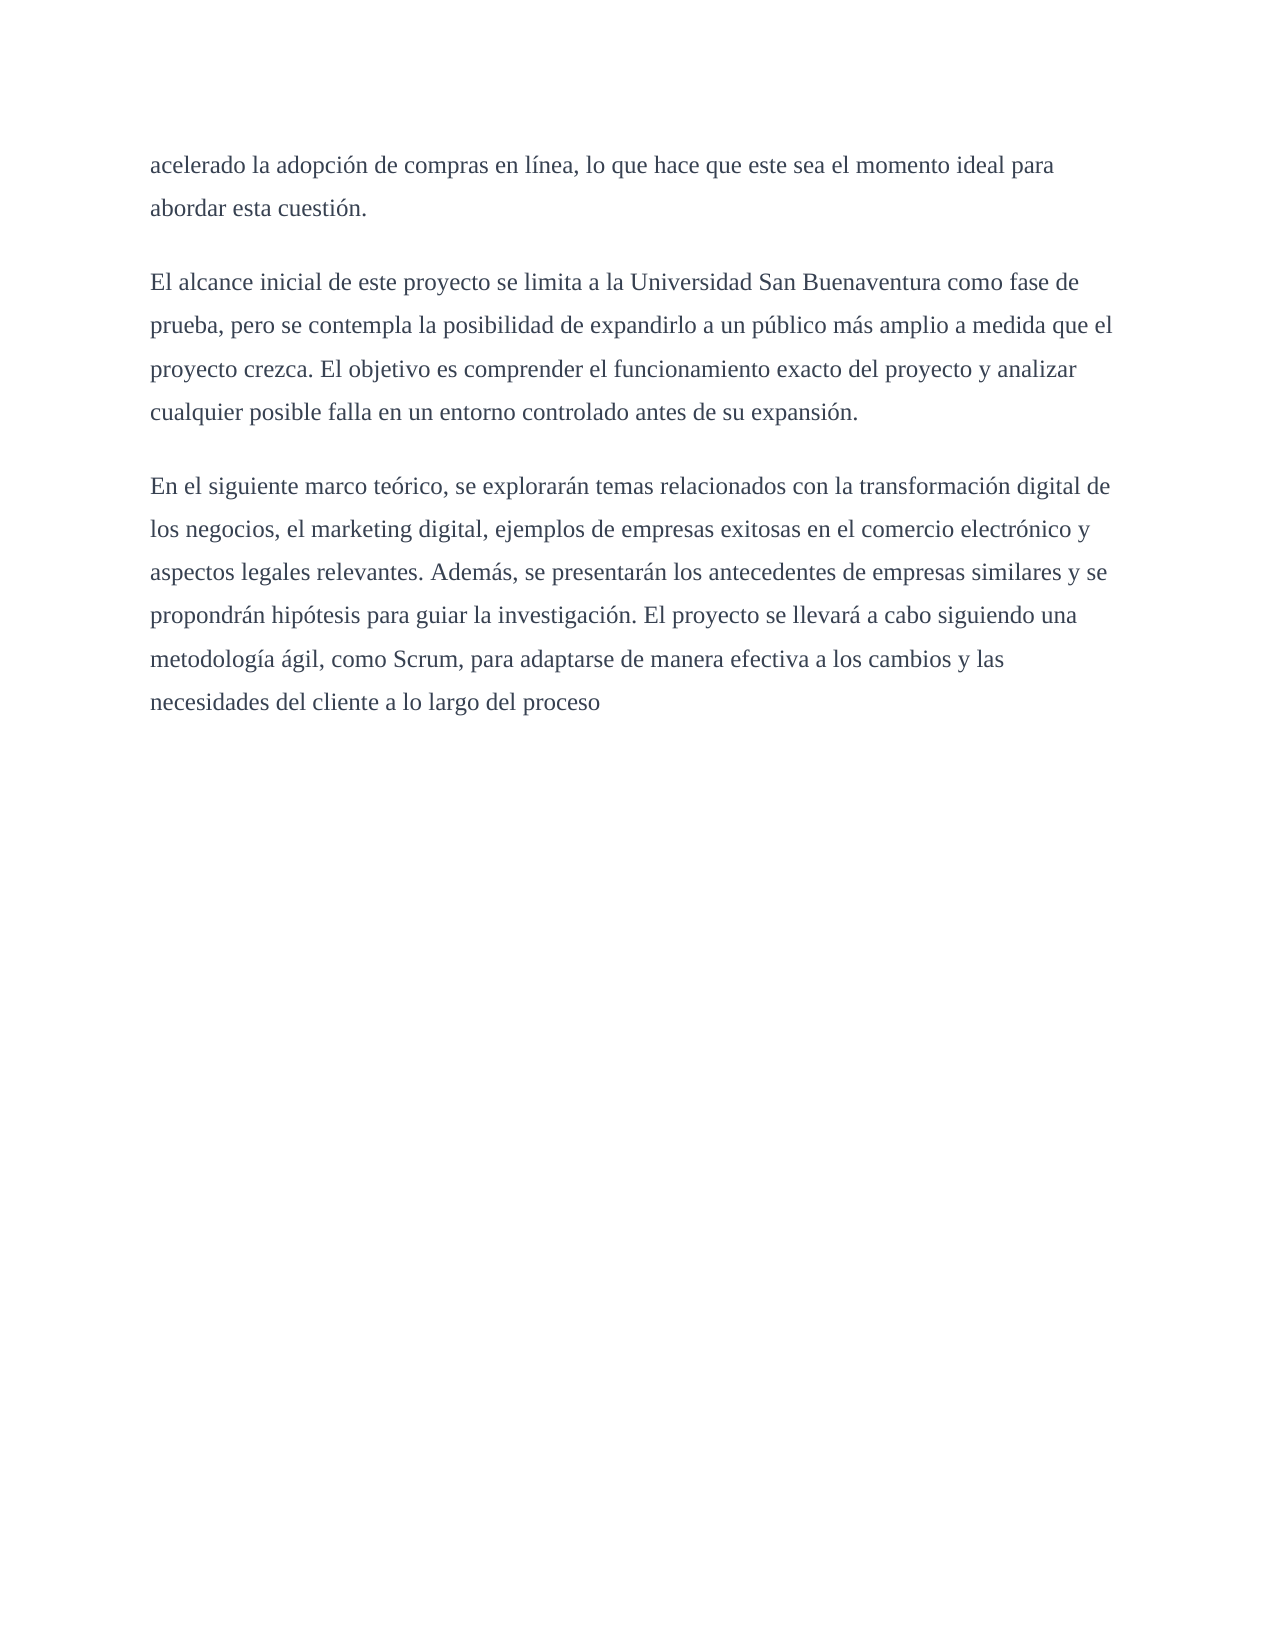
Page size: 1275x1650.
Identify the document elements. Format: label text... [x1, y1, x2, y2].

text El alcance inicial de este proyecto se limita a la Universidad San Buenaventura como fase de prueba, pero se contempla la posibilidad de expandirlo a un público más amplio a medida que el proyecto crezca. El objetivo es comprender el funcionamiento exacto del proyecto y analizar cualquier posible falla en un entorno controlado antes de su expansión. [150, 267, 1125, 426]
text En el siguiente marco teórico, se explorarán temas relacionados con la transformación digital de los negocios, el marketing digital, ejemplos de empresas exitosas en el comercio electrónico y aspectos legales relevantes. Además, se presentarán los antecedentes de empresas similares y se propondrán hipótesis para guiar la investigación. El proyecto se llevará a cabo siguiendo una metodología ágil, como Scrum, para adaptarse de manera efectiva a los cambios y las necesidades del cliente a lo largo del proceso [150, 471, 1125, 716]
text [150, 150, 1125, 222]
